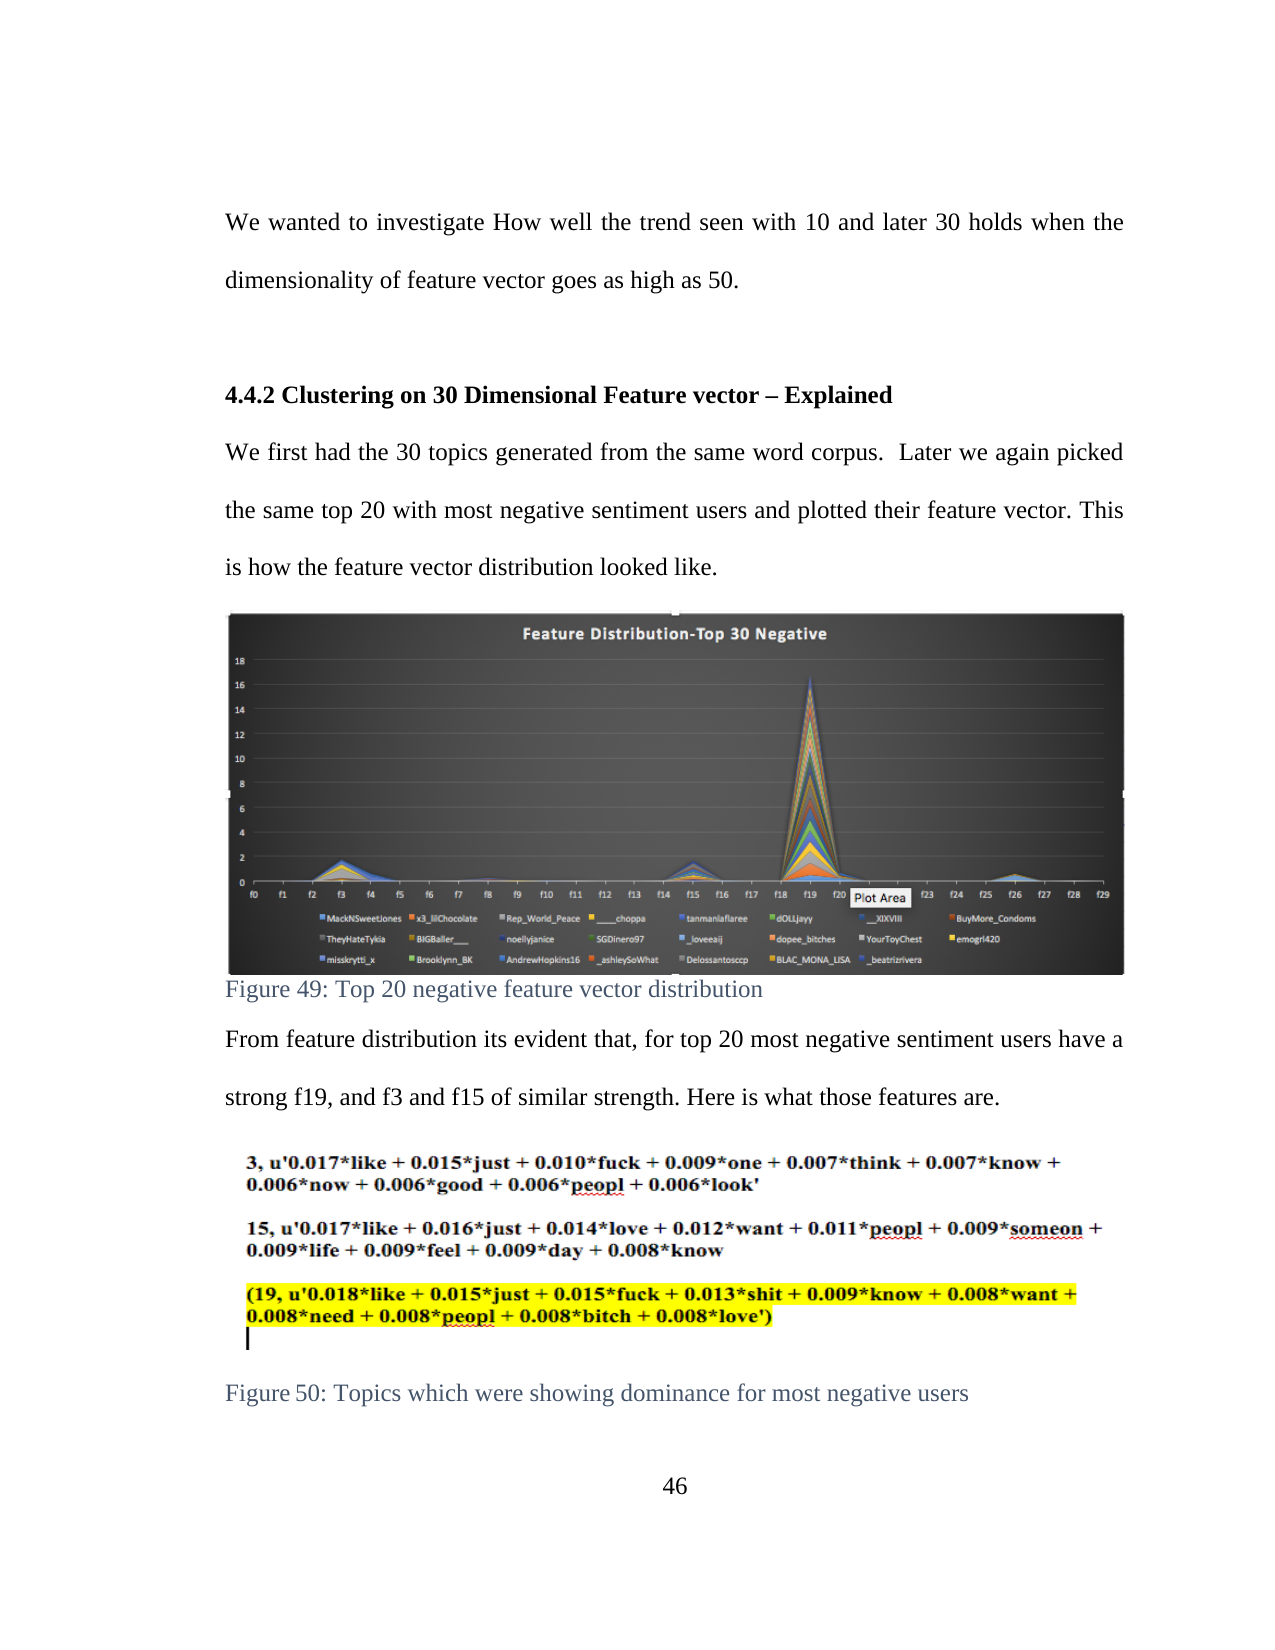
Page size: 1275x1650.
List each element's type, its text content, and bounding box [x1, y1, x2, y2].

picture [225, 610, 1125, 975]
text From feature distribution its evident that, for top 20 most negative sentiment users have a strong f19, and f3 and f15 of similar strength. Here is what those features are. [225, 1024, 1125, 1110]
text Figure 49: Top 20 negative feature vector distribution [225, 975, 1125, 1003]
text We wanted to investigate How well the trend seen with 10 and later 30 holds when the dimensionality of feature vector goes as high as 50. [225, 207, 1125, 294]
text We first had the 30 topics generated from the same word corpus. Later we again picked the same top 20 with most negative sentiment users and plotted their feature vector. This is how the feature vector distribution looked like. [225, 437, 1125, 581]
picture [225, 1139, 1125, 1350]
text Figure 50: Topics which were showing dominance for most negative users [225, 1378, 1125, 1407]
text 4.4.2 Clustering on 30 Dimensional Feature vector – Explained [225, 380, 1125, 409]
